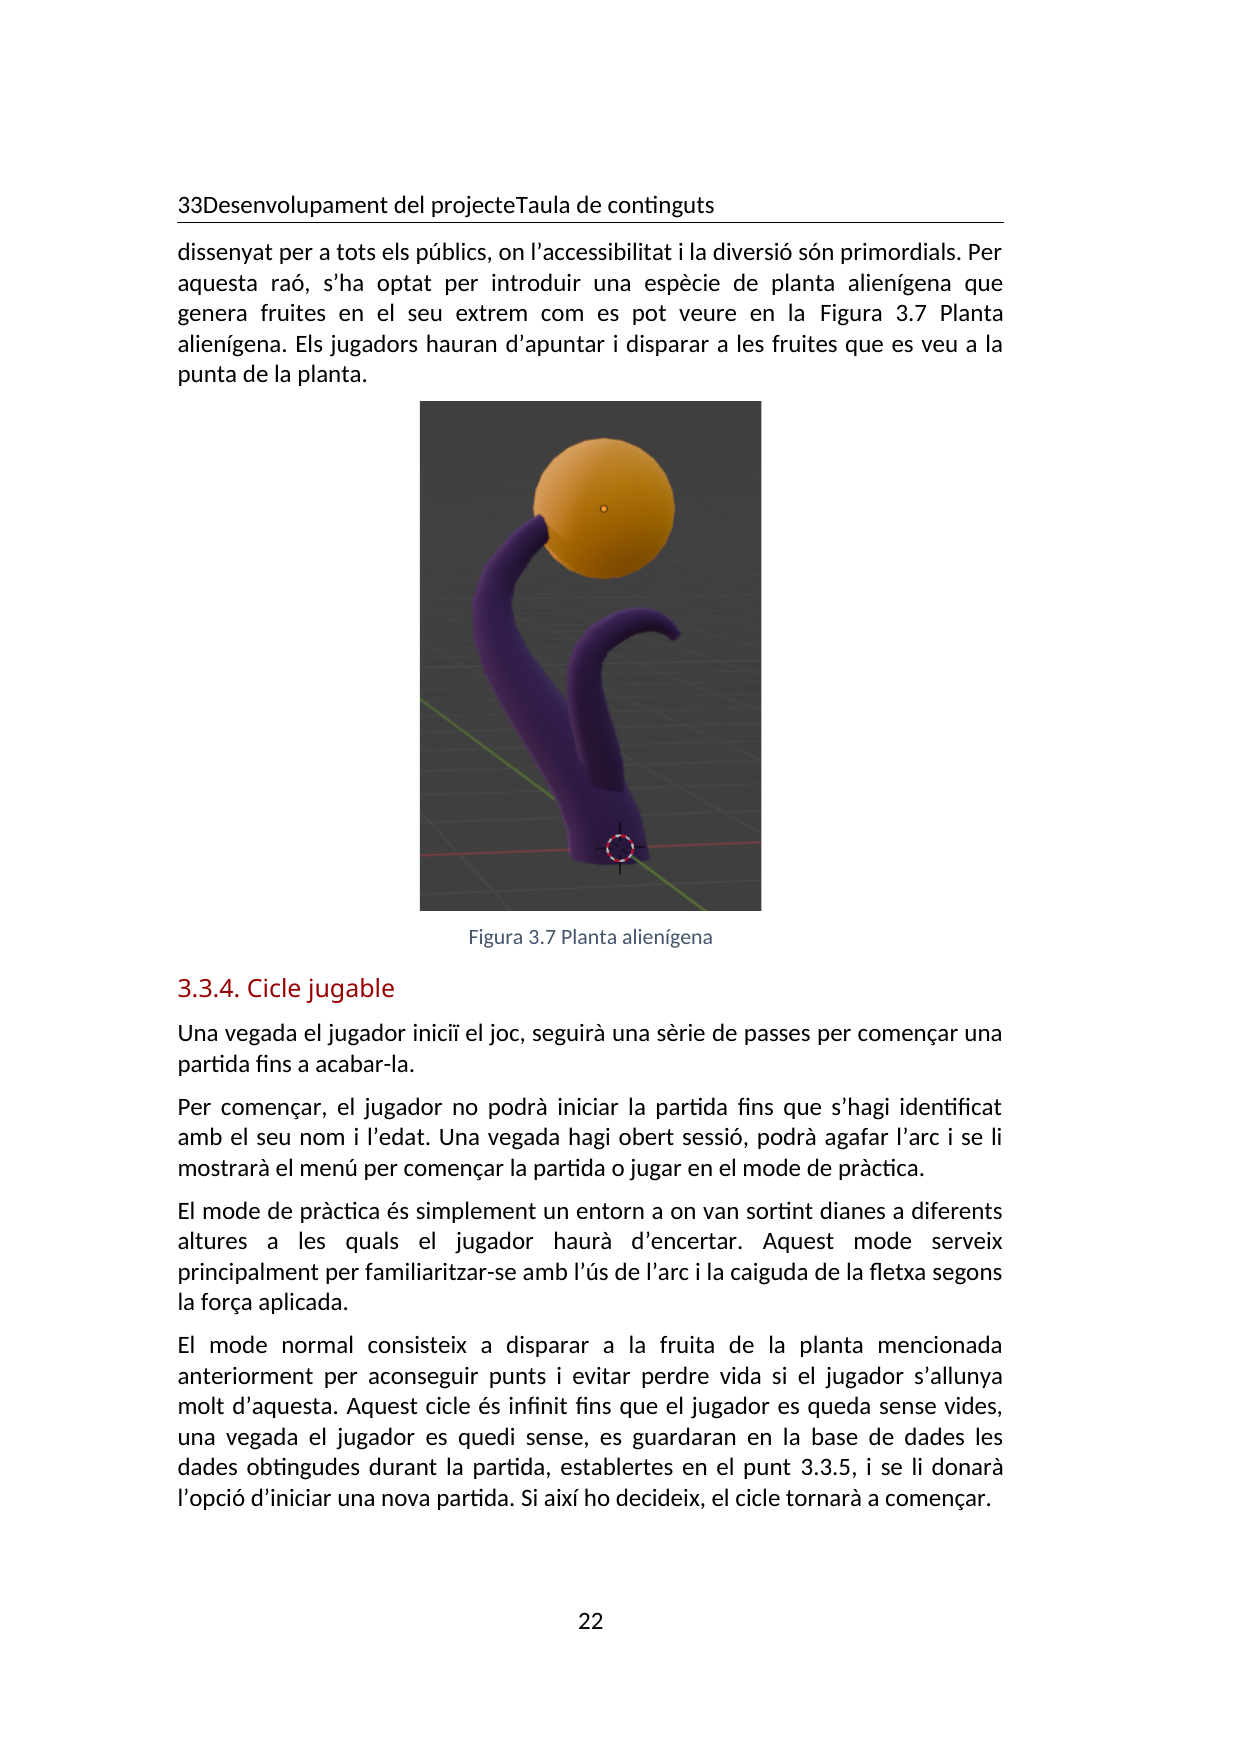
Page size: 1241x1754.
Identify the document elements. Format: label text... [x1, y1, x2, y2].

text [177, 236, 1004, 389]
picture [419, 401, 762, 911]
text Una vegada el jugador iniciï el joc, seguirà una sèrie de passes per començar una partida fins a acabar-la. [177, 1017, 1004, 1078]
text El mode normal consisteix a disparar a la fruita de la planta mencionada anteriorment per aconseguir punts i evitar perdre vida si el jugador s’allunya molt d’aquesta. Aquest cicle és infinit fins que el jugador es queda sense vides, una vegada el jugador es quedi sense, es guardaran en la base de dades les dades obtingudes durant la partida, establertes en el punt 3.3.5, i se li donarà l’opció d’iniciar una nova partida. Si així ho decideix, el cicle tornarà a començar. [177, 1329, 1004, 1513]
text Per començar, el jugador no podrà iniciar la partida fins que s’hagi identificat amb el seu nom i l’edat. Una vegada hagi obert sessió, podrà agafar l’arc i se li mostrarà el menú per començar la partida o jugar en el mode de pràctica. [177, 1091, 1004, 1182]
text El mode de pràctica és simplement un entorn a on van sortint dianes a diferents altures a les quals el jugador haurà d’encertar. Aquest mode serveix principalment per familiaritzar-se amb l’ús de l’arc i la caiguda de la fletxa segons la força aplicada. [177, 1195, 1004, 1317]
subtitle Cicle jugable [177, 971, 1004, 1005]
